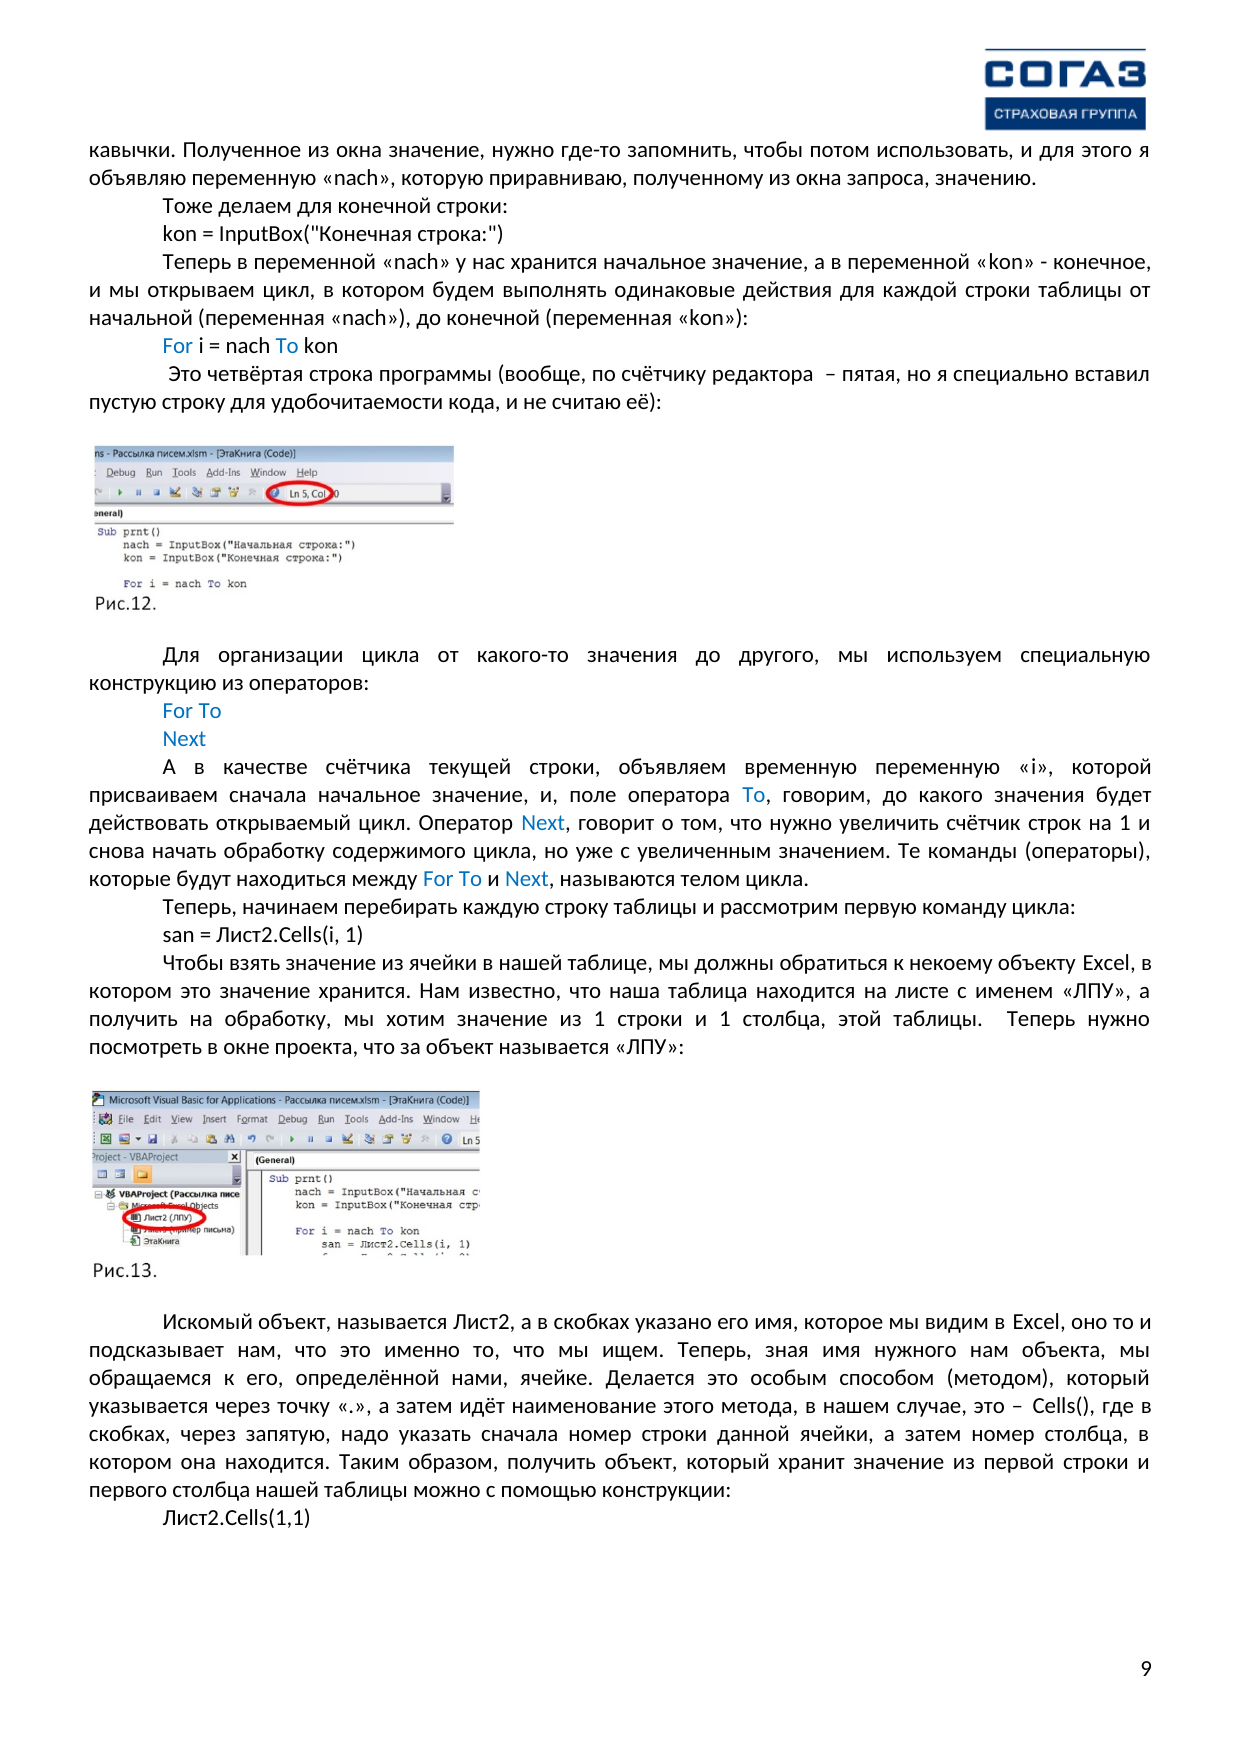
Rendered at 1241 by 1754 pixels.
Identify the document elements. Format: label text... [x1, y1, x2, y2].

text For i = nach To kon [89, 331, 1152, 359]
picture [88, 443, 458, 612]
picture [88, 1088, 482, 1280]
text Для организации цикла от какого-то значения до другого, мы используем специальную конструкцию из операторов: [89, 640, 1152, 696]
text Тоже делаем для конечной строки: [89, 191, 1152, 219]
text san = Лист2.Cells(i, 1) [89, 920, 1152, 948]
text kon = InputBox("Конечная строка:") [89, 219, 1152, 247]
text Теперь в переменной «nach» у нас хранится начальное значение, а в переменной «kon» - конечное, и мы открываем цикл, в котором будем выполнять одинаковые действия для каждой строки таблицы от начальной (переменная «nach»), до конечной (переменная «kon»): [89, 247, 1152, 331]
text А в качестве счётчика текущей строки, объявляем временную переменную «i», которой присваиваем сначала начальное значение, и, поле оператора To, говорим, до какого значения будет действовать открываемый цикл. Оператор Next, говорит о том, что нужно увеличить счётчик строк на 1 и снова начать обработку содержимого цикла, но уже с увеличенным значением. Те команды (операторы), которые будут находиться между For To и Next, называются телом цикла. [89, 752, 1152, 892]
text Искомый объект, называется Лист2, а в скобках указано его имя, которое мы видим в Excel, оно то и подсказывает нам, что это именно то, что мы ищем. Теперь, зная имя нужного нам объекта, мы обращаемся к его, определённой нами, ячейке. Делается это особым способом (методом), который указывается через точку «.», а затем идёт наименование этого метода, в нашем случае, это – Cells(), где в скобках, через запятую, надо указать сначала номер строки данной ячейки, а затем номер столбца, в котором она находится. Таким образом, получить объект, который хранит значение из первой строки и первого столбца нашей таблицы можно с помощью конструкции: [89, 1307, 1152, 1503]
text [89, 135, 1152, 191]
text Next [89, 724, 1152, 752]
picture [980, 44, 1152, 136]
text Теперь, начинаем перебирать каждую строку таблицы и рассмотрим первую команду цикла: [89, 892, 1152, 920]
text For To [89, 696, 1152, 724]
text Чтобы взять значение из ячейки в нашей таблице, мы должны обратиться к некоему объекту Excel, в котором это значение хранится. Нам известно, что наша таблица находится на листе с именем «ЛПУ», а получить на обработку, мы хотим значение из 1 строки и 1 столбца, этой таблицы. Теперь нужно посмотреть в окне проекта, что за объект называется «ЛПУ»: [89, 948, 1152, 1060]
text Это четвёртая строка программы (вообще, по счётчику редактора – пятая, но я специально вставил пустую строку для удобочитаемости кода, и не считаю её): [89, 359, 1152, 415]
text Лист2.Cells(1,1) [89, 1503, 1152, 1532]
